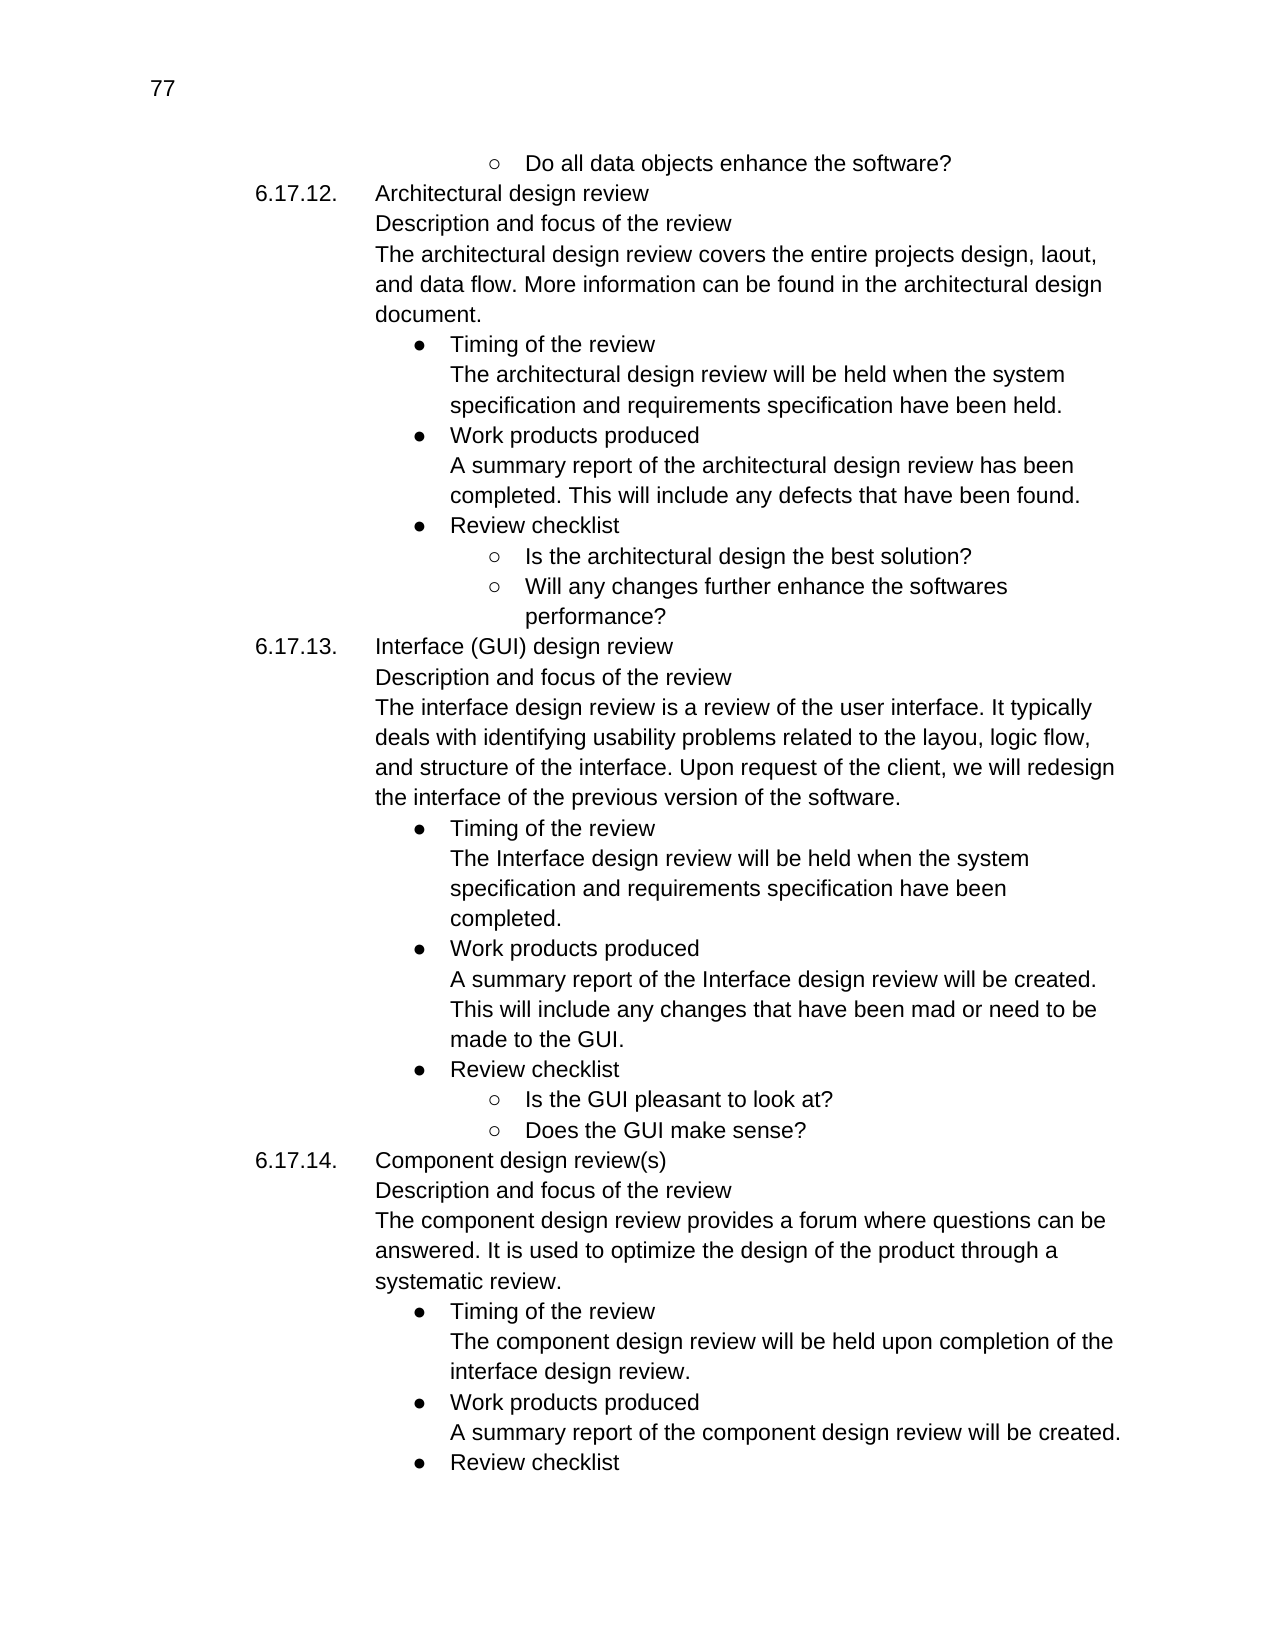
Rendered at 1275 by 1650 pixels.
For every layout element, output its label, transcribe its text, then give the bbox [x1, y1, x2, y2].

list Timing of the review [412, 1298, 1125, 1324]
text The component design review will be held upon completion of the interface design review. [450, 1328, 1125, 1385]
text The component design review provides a forum where questions can be answered. It is used to optimize the design of the product through a systematic review. [375, 1207, 1125, 1294]
list Is the architectural design the best solution? [487, 543, 1125, 569]
text The architectural design review will be held when the system specification and requirements specification have been held. [450, 361, 1125, 418]
list Work products produced [412, 422, 1125, 448]
list Review checklist [412, 1449, 1125, 1475]
list Is the GUI pleasant to look at? [487, 1086, 1125, 1113]
list Timing of the review [412, 814, 1125, 841]
list Architectural design review [337, 180, 1125, 207]
list Do all data objects enhance the software? [487, 150, 1125, 176]
text Description and focus of the review [375, 1177, 1125, 1203]
text A summary report of the Interface design review will be created. This will include any changes that have been mad or need to be made to the GUI. [450, 966, 1125, 1052]
list Timing of the review [412, 331, 1125, 358]
text Description and focus of the review [375, 210, 1125, 237]
list Review checklist [412, 1056, 1125, 1083]
text The architectural design review covers the entire projects design, laout, and data flow. More information can be found in the architectural design document. [375, 241, 1125, 327]
text The Interface design review will be held when the system specification and requirements specification have been completed. [450, 845, 1125, 932]
list Work products produced [412, 935, 1125, 962]
list Component design review(s) [337, 1147, 1125, 1173]
list Will any changes further enhance the softwares performance? [487, 573, 1125, 629]
list Work products produced [412, 1388, 1125, 1415]
list Interface (GUI) design review [337, 633, 1125, 660]
text A summary report of the component design review will be created. [450, 1419, 1125, 1445]
text The interface design review is a review of the user interface. It typically deals with identifying usability problems related to the layou, logic flow, and structure of the interface. Upon request of the client, we will redesign the interface of the previous version of the software. [375, 694, 1125, 811]
text A summary report of the architectural design review has been completed. This will include any defects that have been found. [450, 452, 1125, 509]
text Description and focus of the review [375, 663, 1125, 690]
list Review checklist [412, 512, 1125, 539]
list Does the GUI make sense? [487, 1117, 1125, 1143]
